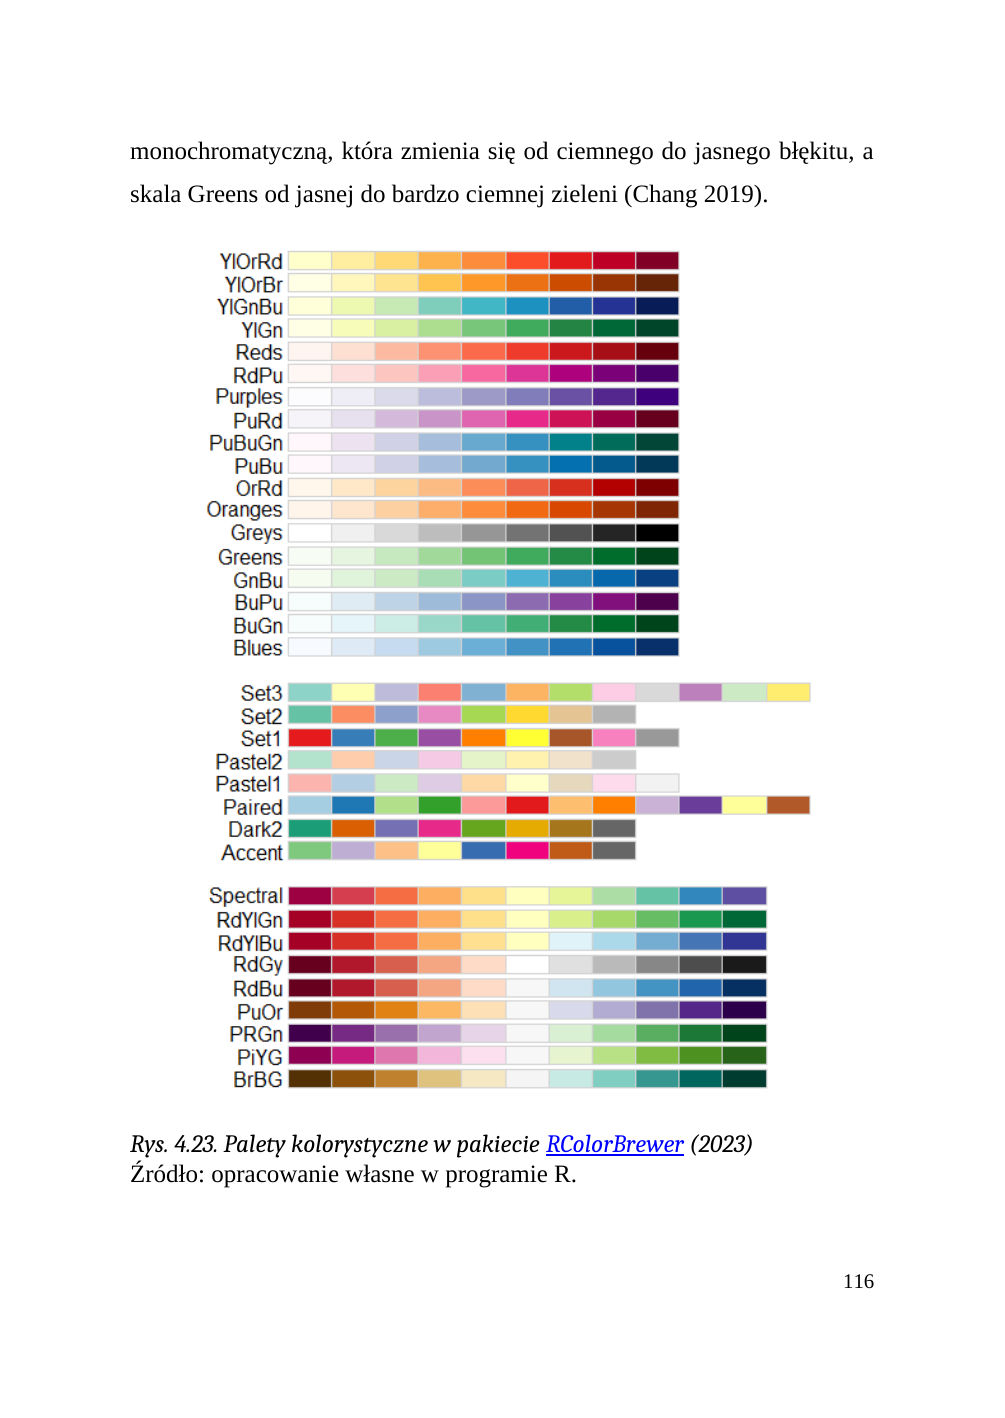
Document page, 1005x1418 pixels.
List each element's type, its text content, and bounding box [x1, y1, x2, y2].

text Źródło: opracowanie własne w programie R. [130, 1159, 874, 1188]
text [130, 136, 874, 208]
picture [167, 234, 882, 1104]
